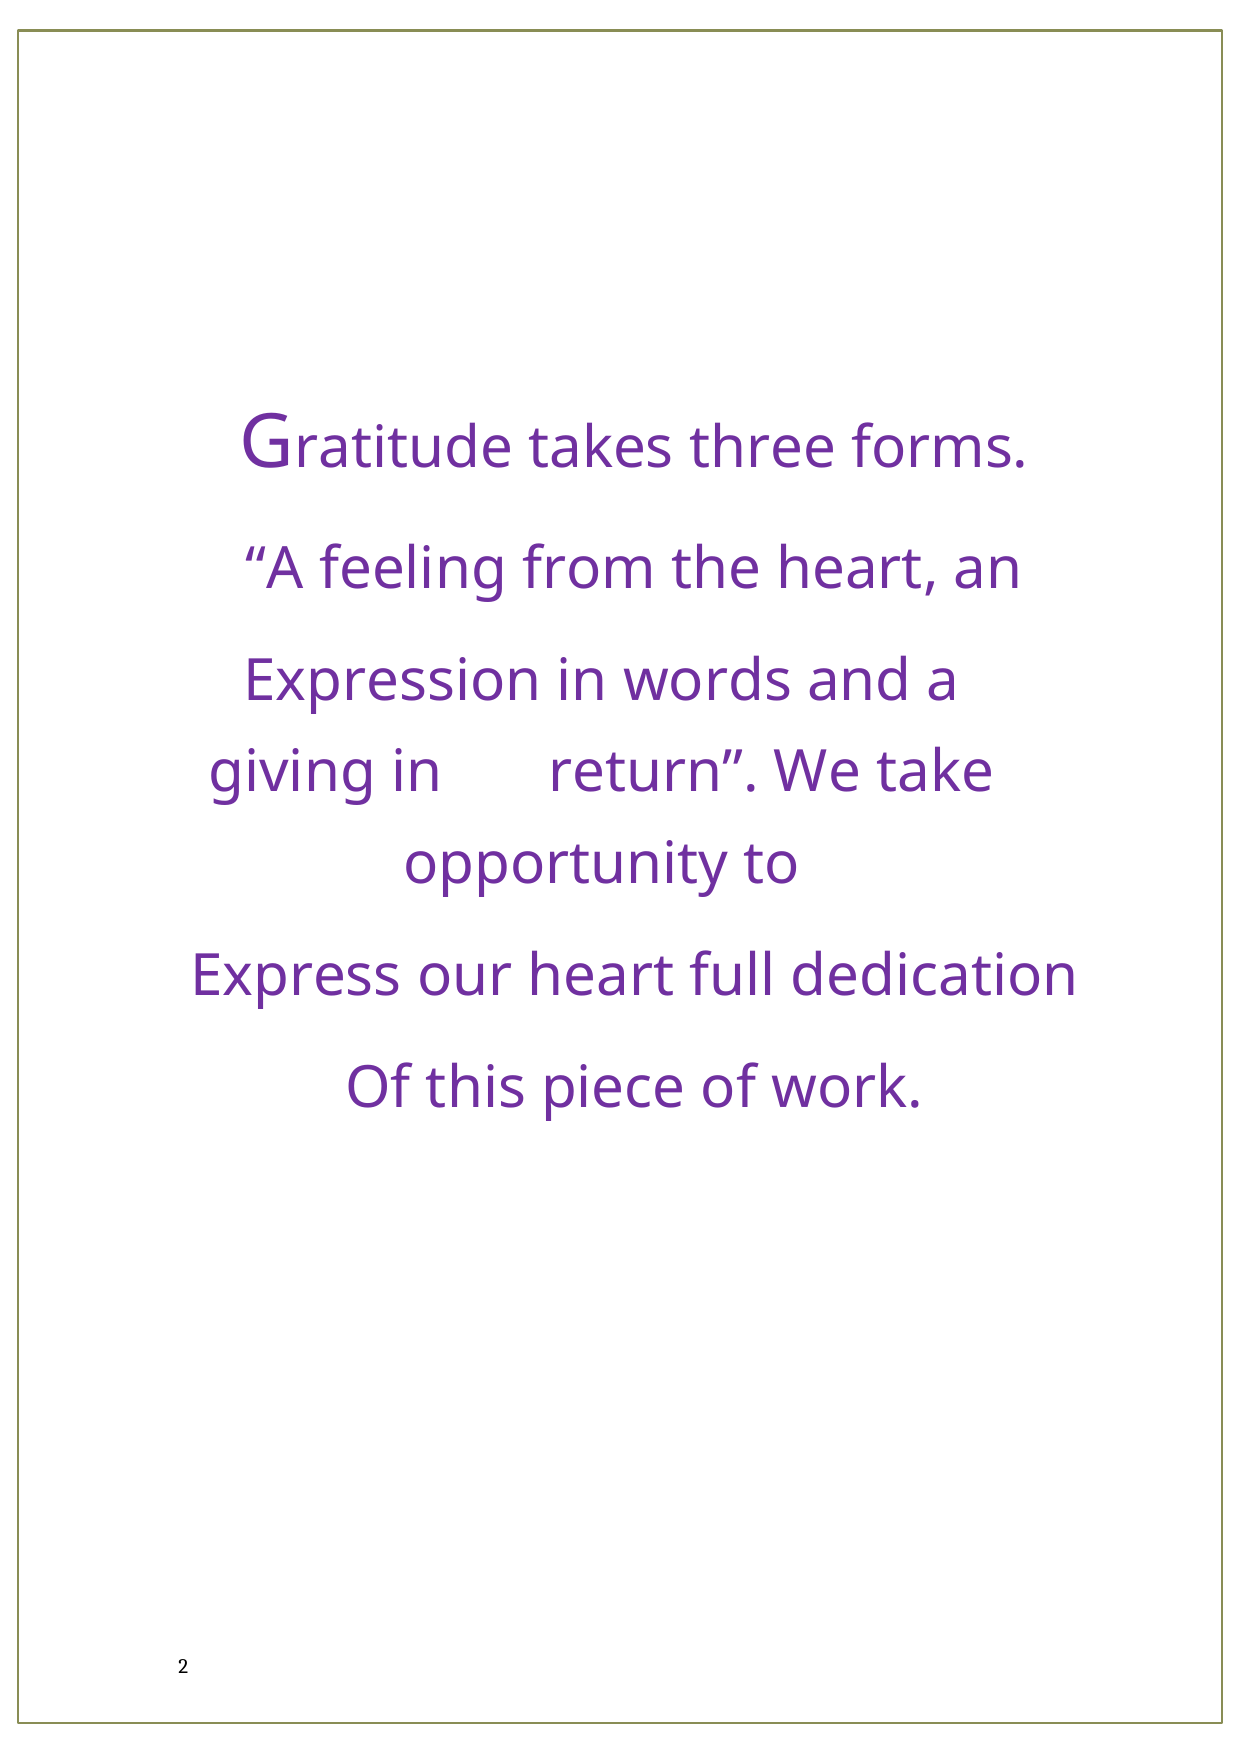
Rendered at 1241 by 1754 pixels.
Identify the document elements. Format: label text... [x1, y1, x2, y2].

text Of this piece of work. [178, 1045, 1090, 1124]
text Express our heart full dedication [178, 933, 1090, 1012]
text Expression in words and a giving in return”. We take opportunity to [187, 638, 1015, 900]
text “A feeling from the heart, an [178, 526, 1090, 605]
text Gratitude takes three forms. [178, 387, 1090, 490]
